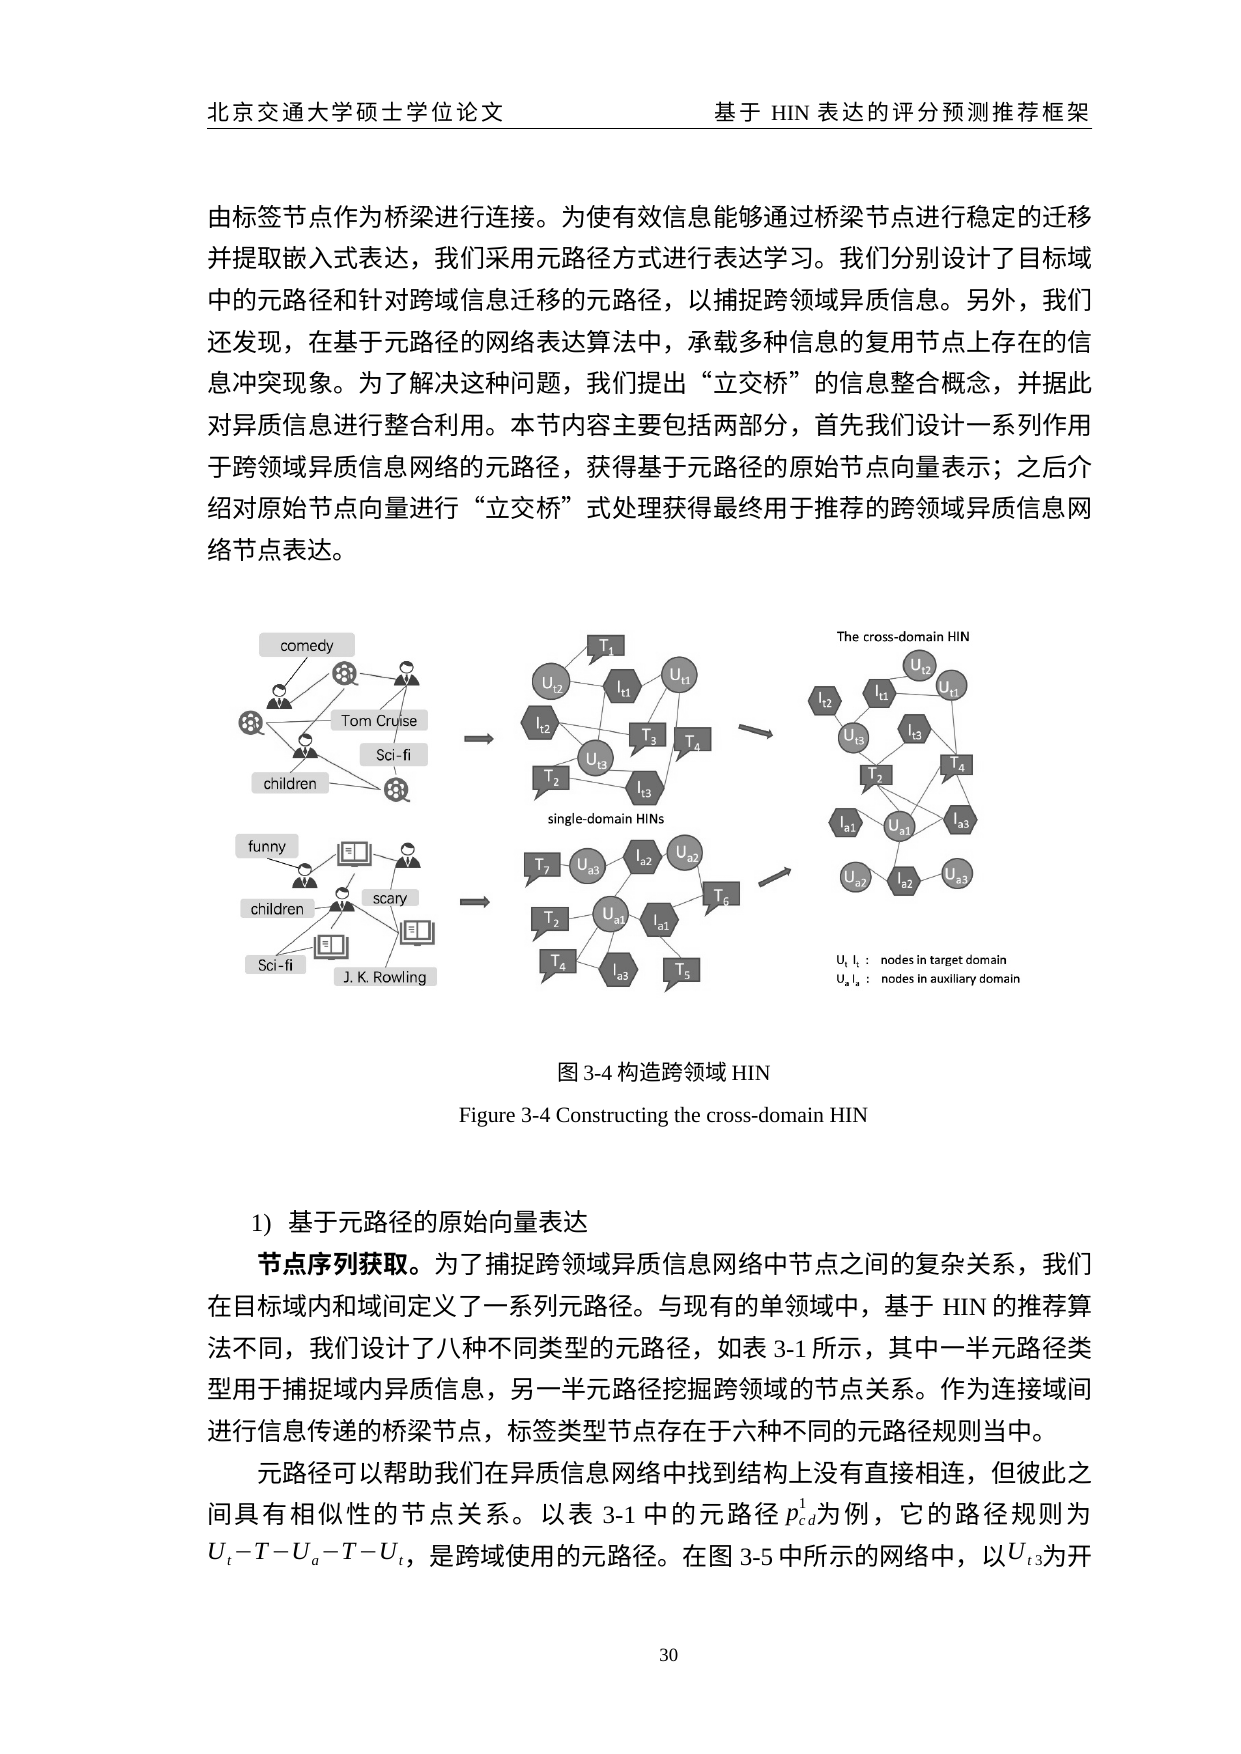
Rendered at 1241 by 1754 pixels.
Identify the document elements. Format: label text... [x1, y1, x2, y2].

text 节点序列获取。为了捕捉跨领域异质信息网络中节点之间的复杂关系，我们在目标域内和域间定义了一系列元路径。与现有的单领域中，基于HIN的推荐算法不同，我们设计了八种不同类型的元路径，如表3-1所示，其中一半元路径类型用于捕捉域内异质信息，另一半元路径挖掘跨领域的节点关系。作为连接域间进行信息传递的桥梁节点，标签类型节点存在于六种不同的元路径规则当中。 [207, 1241, 1092, 1449]
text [207, 1449, 1092, 1574]
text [207, 193, 1092, 568]
list 基于元路径的原始向量表达 [251, 1195, 1092, 1241]
